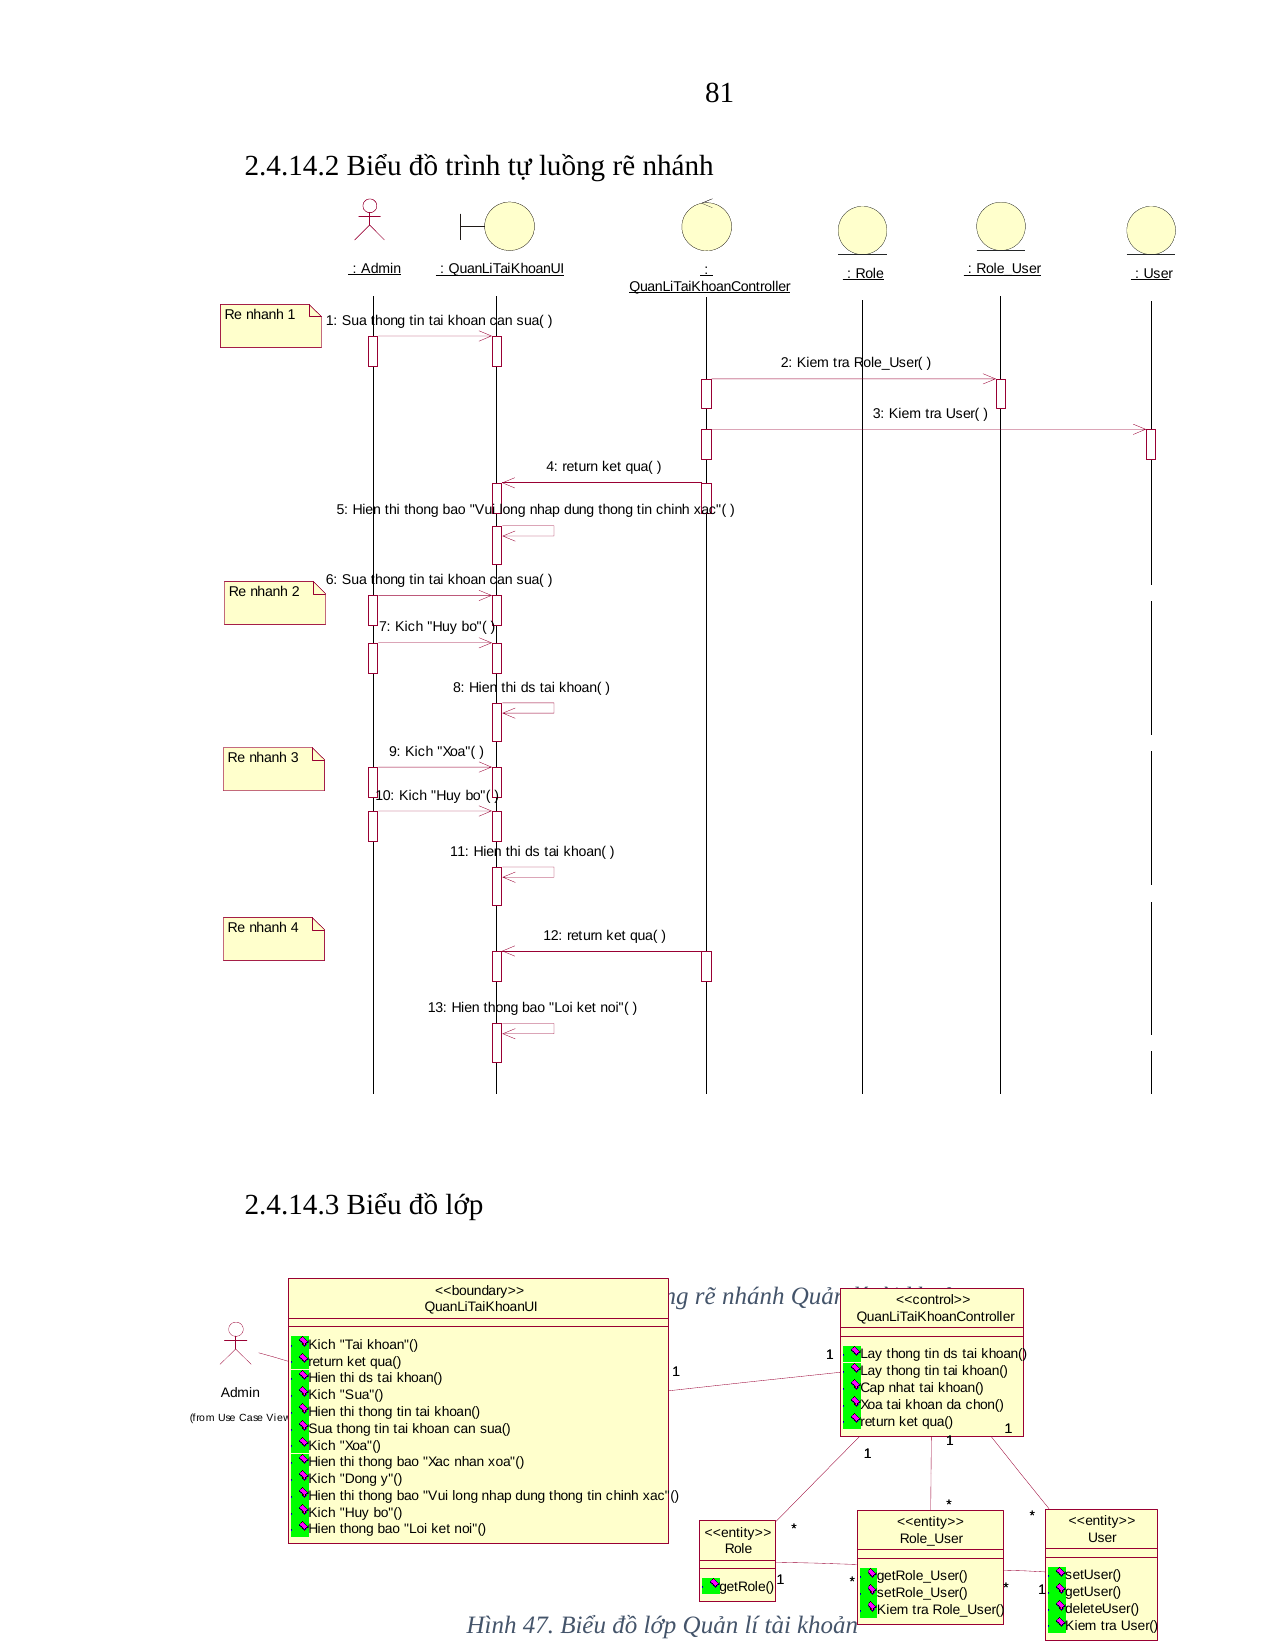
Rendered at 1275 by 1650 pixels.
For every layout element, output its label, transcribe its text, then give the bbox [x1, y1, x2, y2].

subtitle 2.4.14.3 Biểu đồ lớp [244, 1187, 1157, 1221]
subtitle 2.4.14.2 Biểu đồ trình tự luồng rẽ nhánh [244, 148, 1157, 181]
